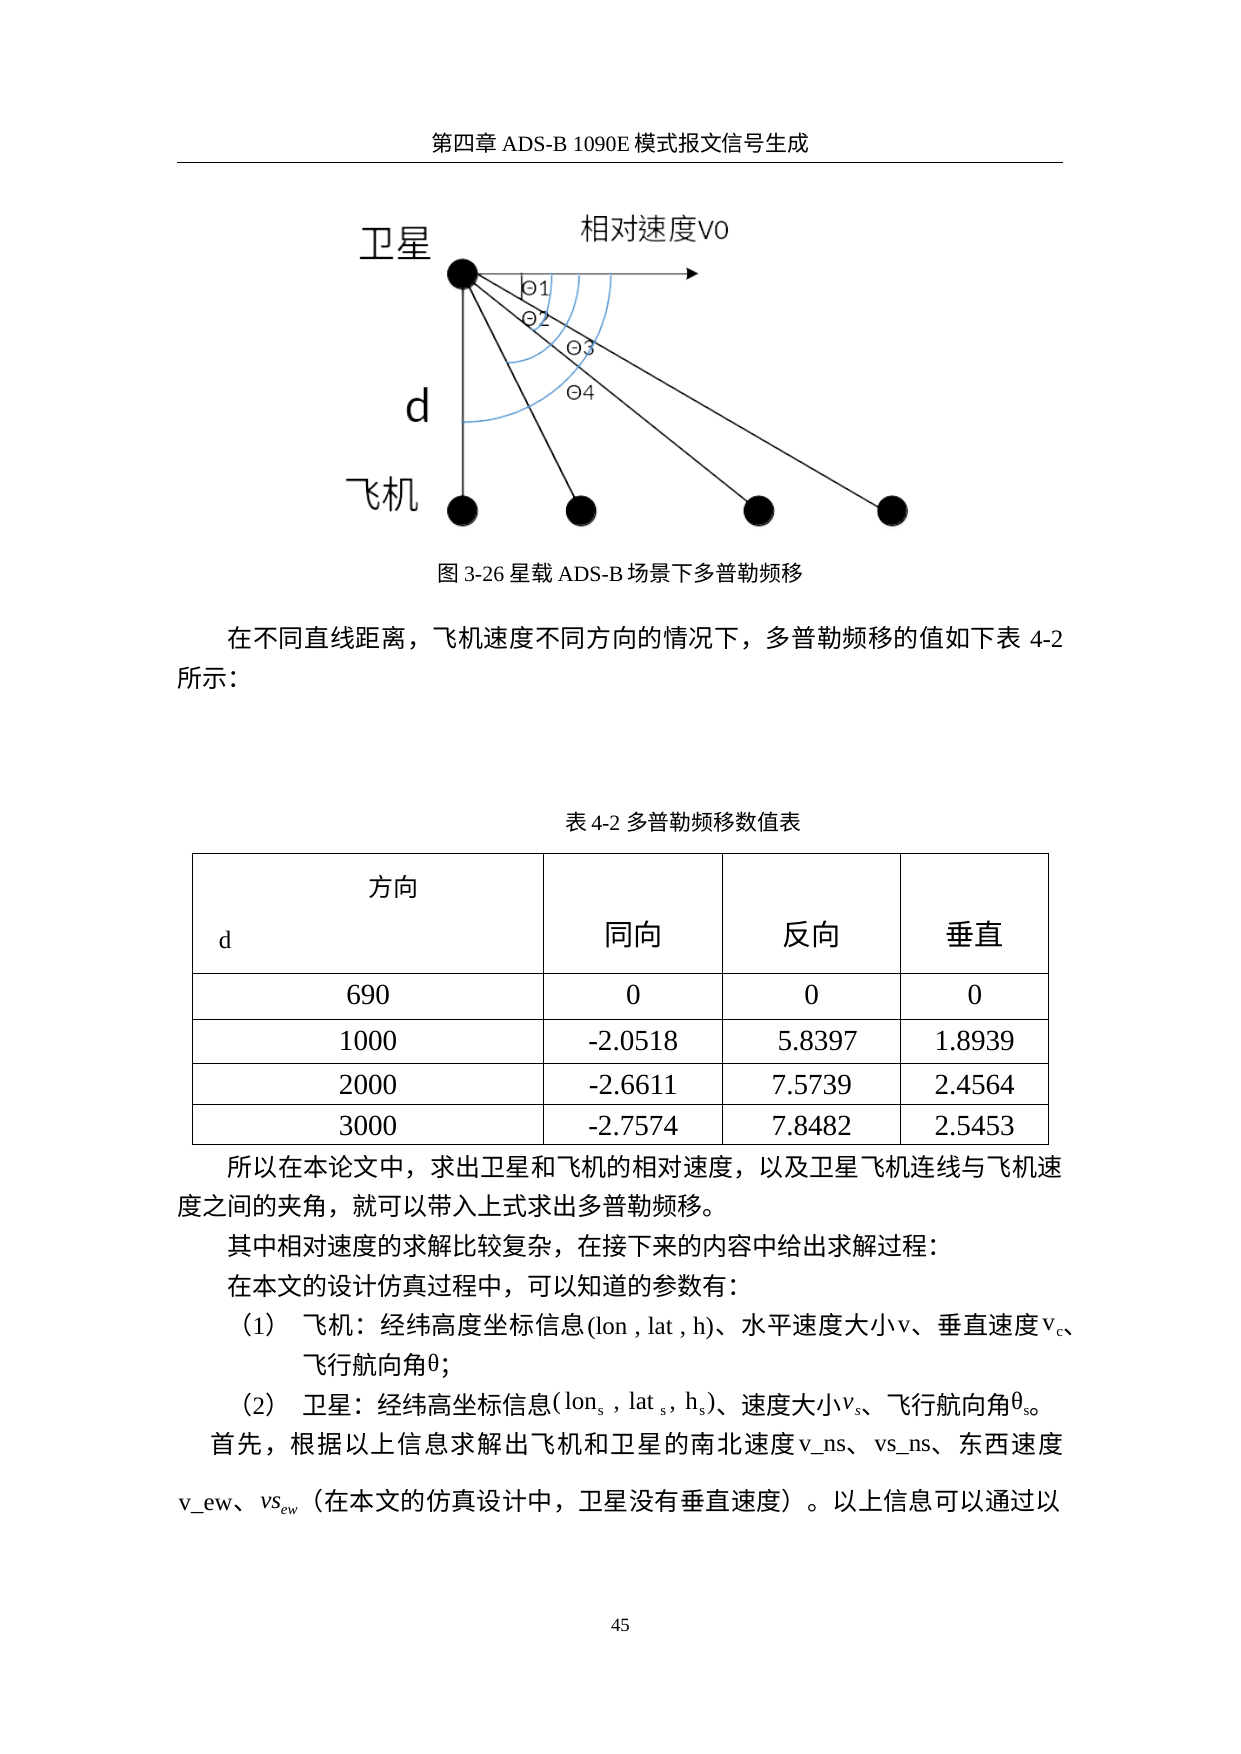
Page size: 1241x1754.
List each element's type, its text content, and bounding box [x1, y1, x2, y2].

table_header [193, 854, 543, 973]
table_cell 2.4564 [901, 1064, 1048, 1104]
text 其中相对速度的求解比较复杂，在接下来的内容中给出求解过程： [177, 1225, 1063, 1264]
list 卫星：经纬高坐标信息、速度大小、飞行航向角。 [227, 1383, 1063, 1423]
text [177, 1423, 1063, 1542]
table_cell -2.6611 [544, 1064, 722, 1104]
table_header 同向 [544, 854, 722, 973]
table_cell -2.7574 [544, 1105, 722, 1144]
table_cell 1000 [193, 1020, 543, 1063]
table_cell 5.8397 [723, 1020, 900, 1063]
list 飞机：经纬高度坐标信息(lon , lat , h)、水平速度大小、垂直速度、飞行航向角； [227, 1304, 1063, 1383]
text 所以在本论文中，求出卫星和飞机的相对速度，以及卫星飞机连线与飞机速度之间的夹角，就可以带入上式求出多普勒频移。 [177, 1145, 1063, 1225]
table_header 垂直 [901, 854, 1048, 973]
table_cell 7.8482 [723, 1105, 900, 1144]
table_cell -2.0518 [544, 1020, 722, 1063]
text 在不同直线距离，飞机速度不同方向的情况下，多普勒频移的值如下表4-2所示： [177, 617, 1063, 696]
table_cell 1.8939 [901, 1020, 1048, 1063]
table_cell 3000 [193, 1105, 543, 1144]
table_cell 2.5453 [901, 1105, 1048, 1144]
table_header 反向 [723, 854, 900, 973]
table_cell 7.5739 [723, 1064, 900, 1104]
table_cell 2000 [193, 1064, 543, 1104]
table_cell 0 [544, 974, 722, 1019]
text 图3-26 星载ADS-B场景下多普勒频移 [177, 552, 1063, 592]
table_cell 690 [193, 974, 543, 1019]
text 表4-2 多普勒频移数值表 [302, 801, 1063, 840]
text 在本文的设计仿真过程中，可以知道的参数有： [177, 1264, 1063, 1304]
table_cell 0 [901, 974, 1048, 1019]
table_cell 0 [723, 974, 900, 1019]
